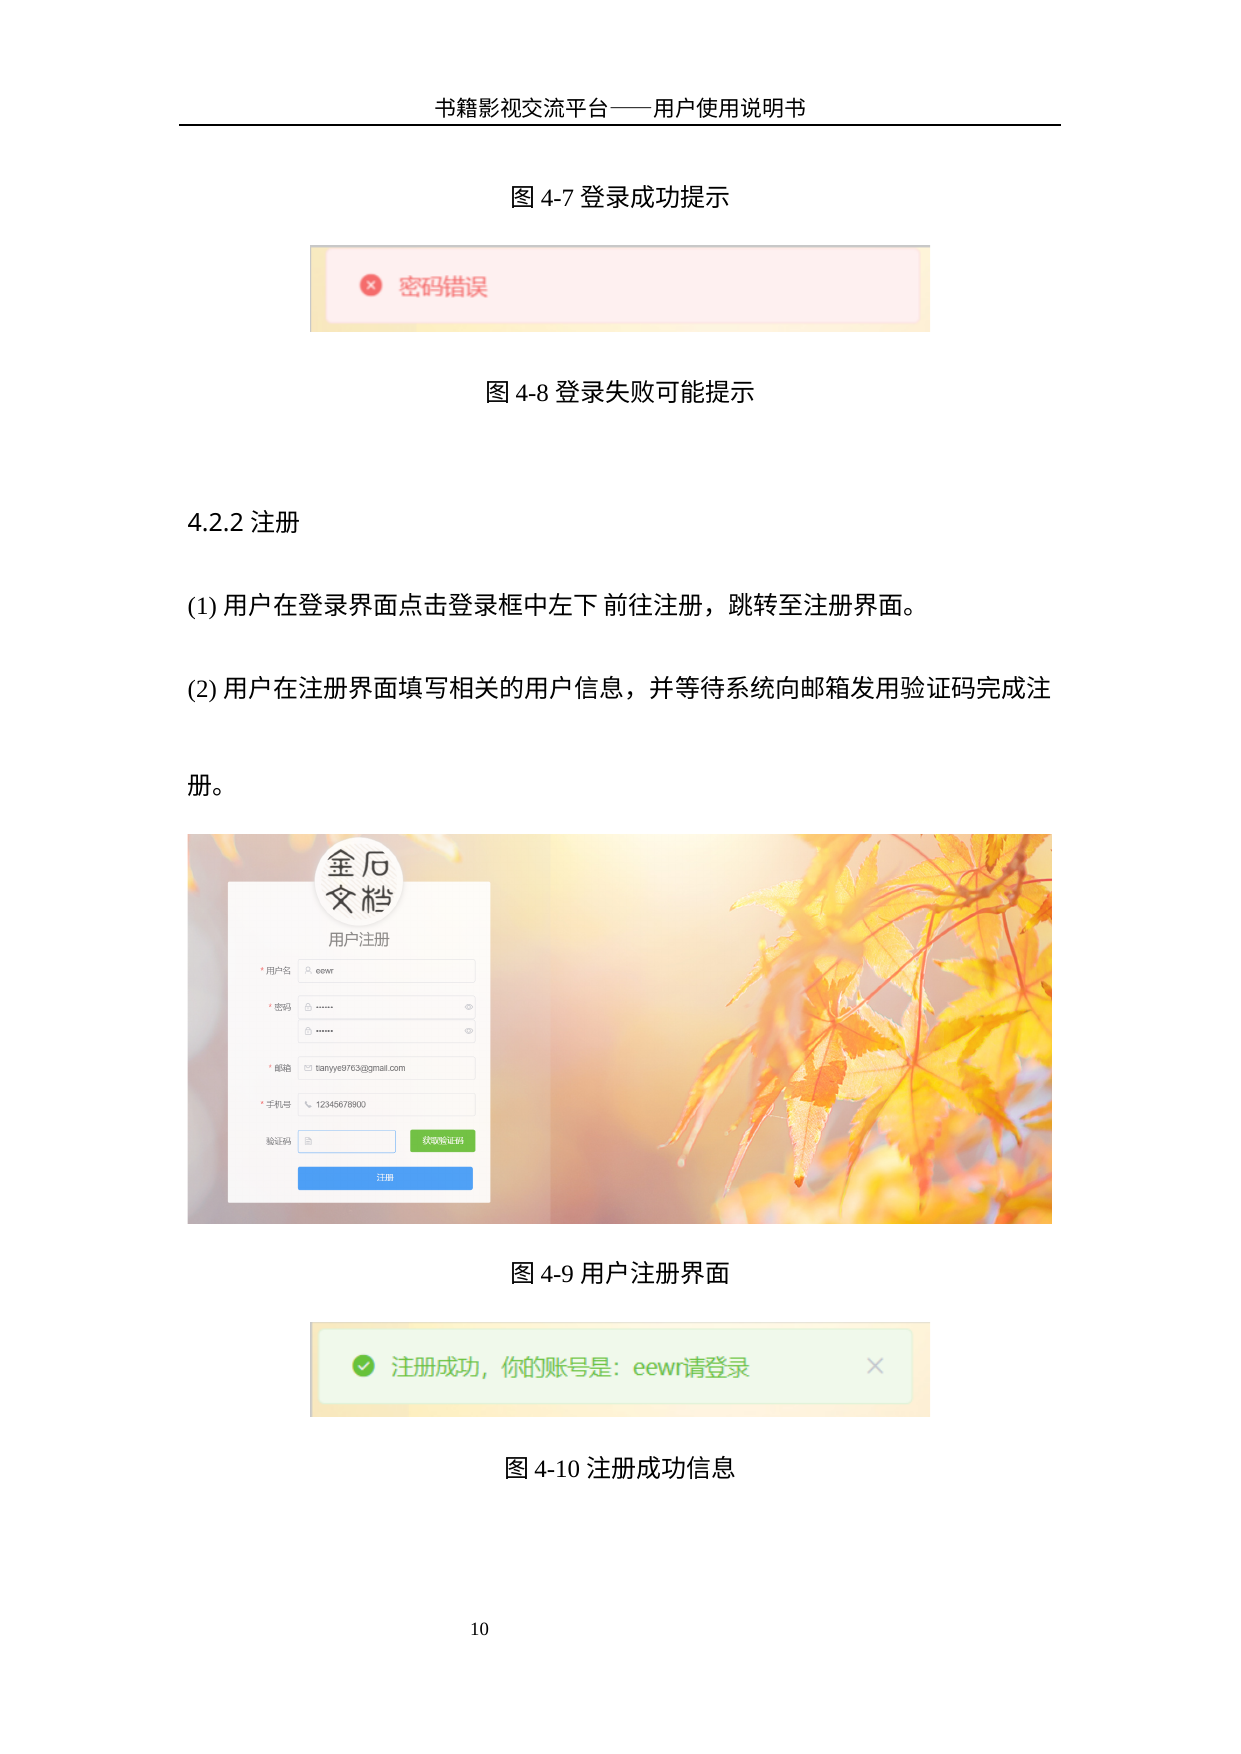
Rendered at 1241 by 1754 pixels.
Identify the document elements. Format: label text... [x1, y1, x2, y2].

picture [310, 1322, 930, 1417]
text (1) 用户在登录界面点击登录框中左下 前往注册，跳转至注册界面。 [187, 571, 1053, 636]
text 图4-10 注册成功信息 [187, 1434, 1053, 1499]
picture [187, 834, 1052, 1224]
text 图 4-7 登录成功提示 [187, 163, 1053, 228]
picture [310, 245, 930, 332]
text 图4-8 登录失败可能提示 [187, 358, 1053, 423]
subtitle 4.2.2 注册 [187, 488, 1053, 553]
text (2) 用户在注册界面填写相关的用户信息，并等待系统向邮箱发用验证码完成注册。 [187, 654, 1053, 816]
text 图4-9 用户注册界面 [187, 1239, 1053, 1304]
